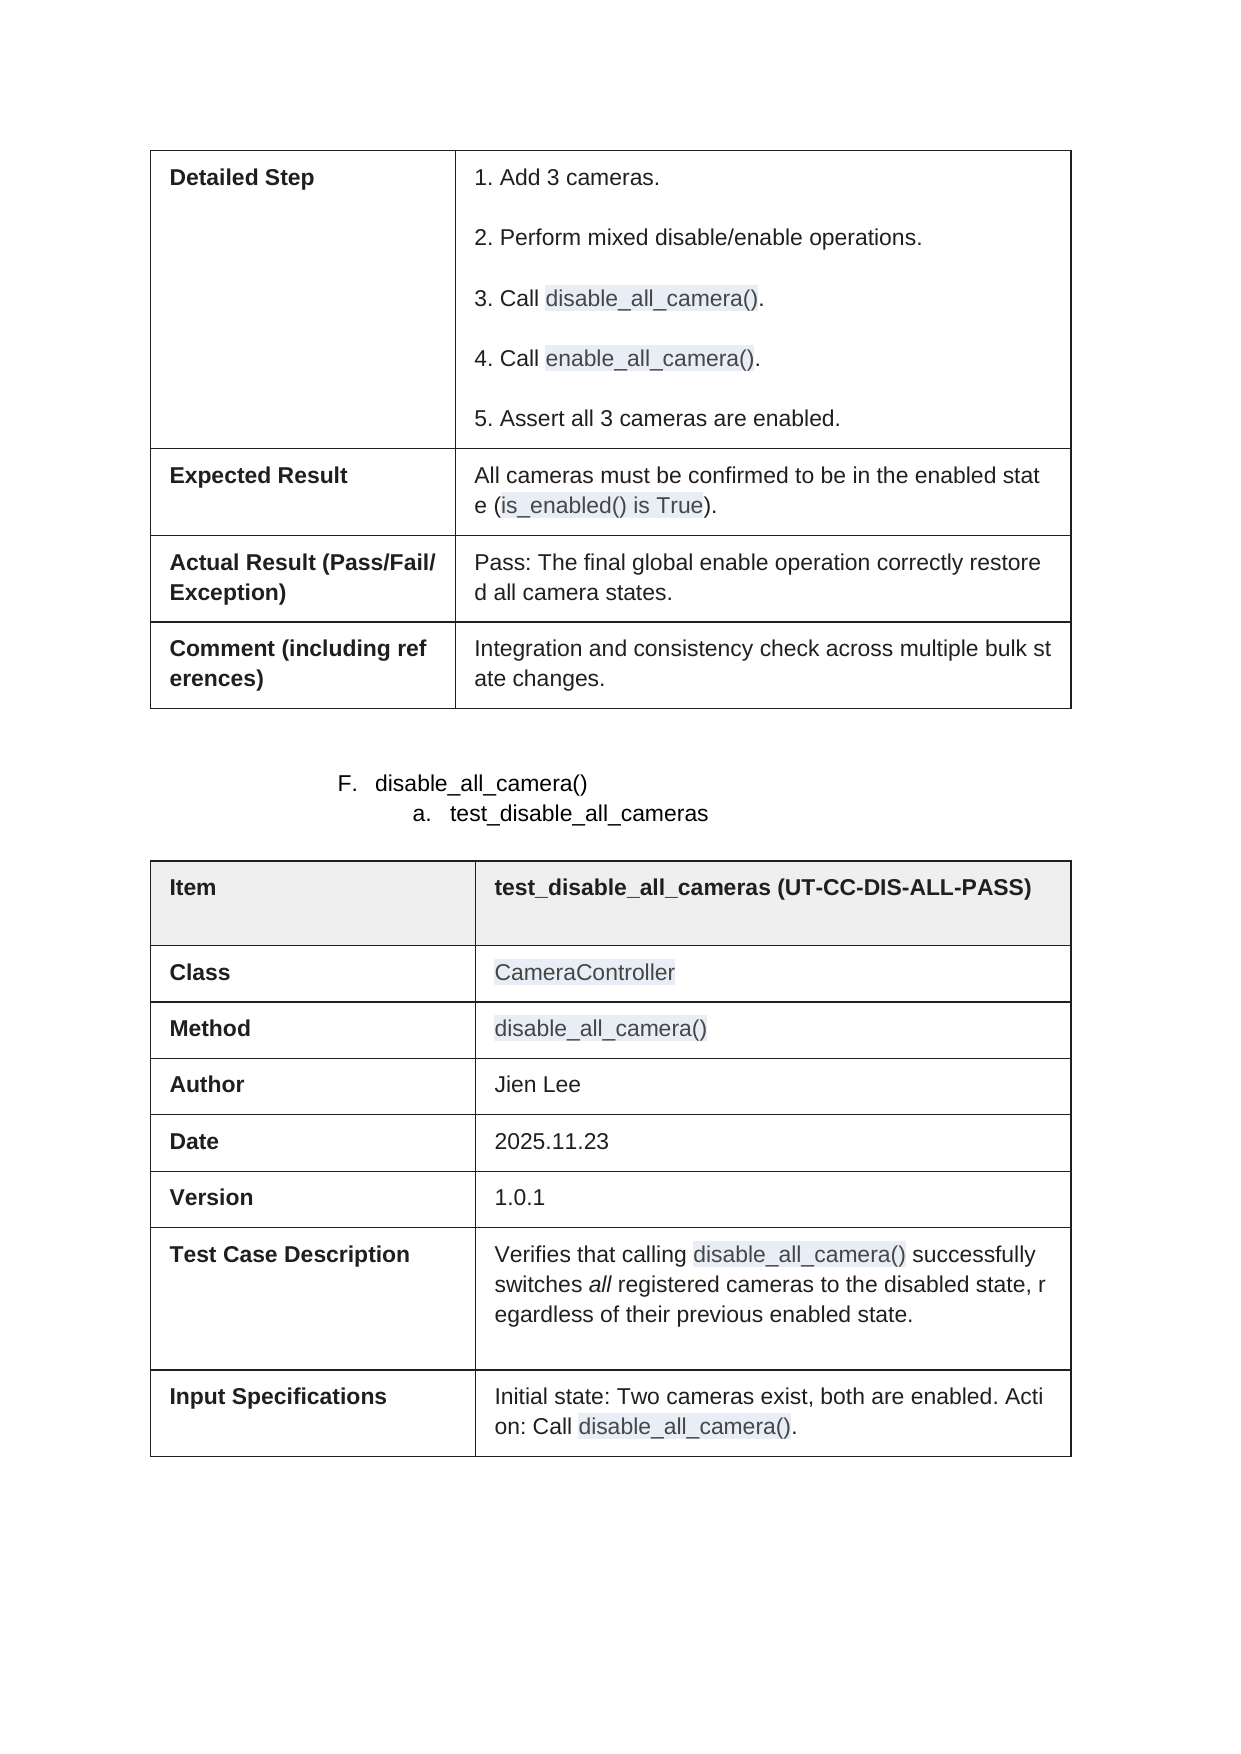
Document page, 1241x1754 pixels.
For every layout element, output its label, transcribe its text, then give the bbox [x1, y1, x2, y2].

table_cell Actual Result (Pass/Fail/Exception) [151, 536, 455, 621]
table_cell Expected Result [151, 449, 455, 535]
table_cell Class [151, 946, 475, 1001]
table_cell disable_all_camera() [476, 1003, 1070, 1058]
table_header test_disable_all_cameras (UT-CC-DIS-ALL-PASS) [476, 862, 1070, 945]
table_cell Test Case Description [151, 1228, 475, 1369]
table_cell 2025.11.23 [476, 1115, 1070, 1171]
table_cell Method [151, 1003, 475, 1058]
table_cell 1.0.1 [476, 1172, 1070, 1227]
table_cell CameraController [476, 946, 1070, 1001]
table_cell Date [151, 1115, 475, 1171]
table_cell Verifies that calling disable_all_camera() successfully switches all registered cameras to the disabled state, regardless of their previous enabled state. [476, 1228, 1070, 1369]
table_cell All cameras must be confirmed to be in the enabled state (is_enabled() is True). [456, 449, 1070, 535]
table_cell Input Specifications [151, 1371, 475, 1456]
table_cell Jien Lee [476, 1059, 1070, 1114]
table_cell Comment (including references) [151, 623, 455, 708]
table_cell Version [151, 1172, 475, 1227]
list test_disable_all_cameras [412, 800, 1090, 857]
table_cell 1. Add 3 cameras. 2. Perform mixed disable/enable operations. 3. Call disable_all_camera(). 4. Call enable_all_camera(). 5. Assert all 3 cameras are enabled. [456, 151, 1070, 448]
list disable_all_camera() [337, 770, 1090, 796]
table_cell Integration and consistency check across multiple bulk state changes. [456, 623, 1070, 708]
table_cell Pass: The final global enable operation correctly restored all camera states. [456, 536, 1070, 621]
table_cell Initial state: Two cameras exist, both are enabled. Action: Call disable_all_camera(). [476, 1371, 1070, 1456]
table_cell Detailed Step [151, 151, 455, 448]
table_header Item [151, 862, 475, 945]
table_cell Author [151, 1059, 475, 1114]
